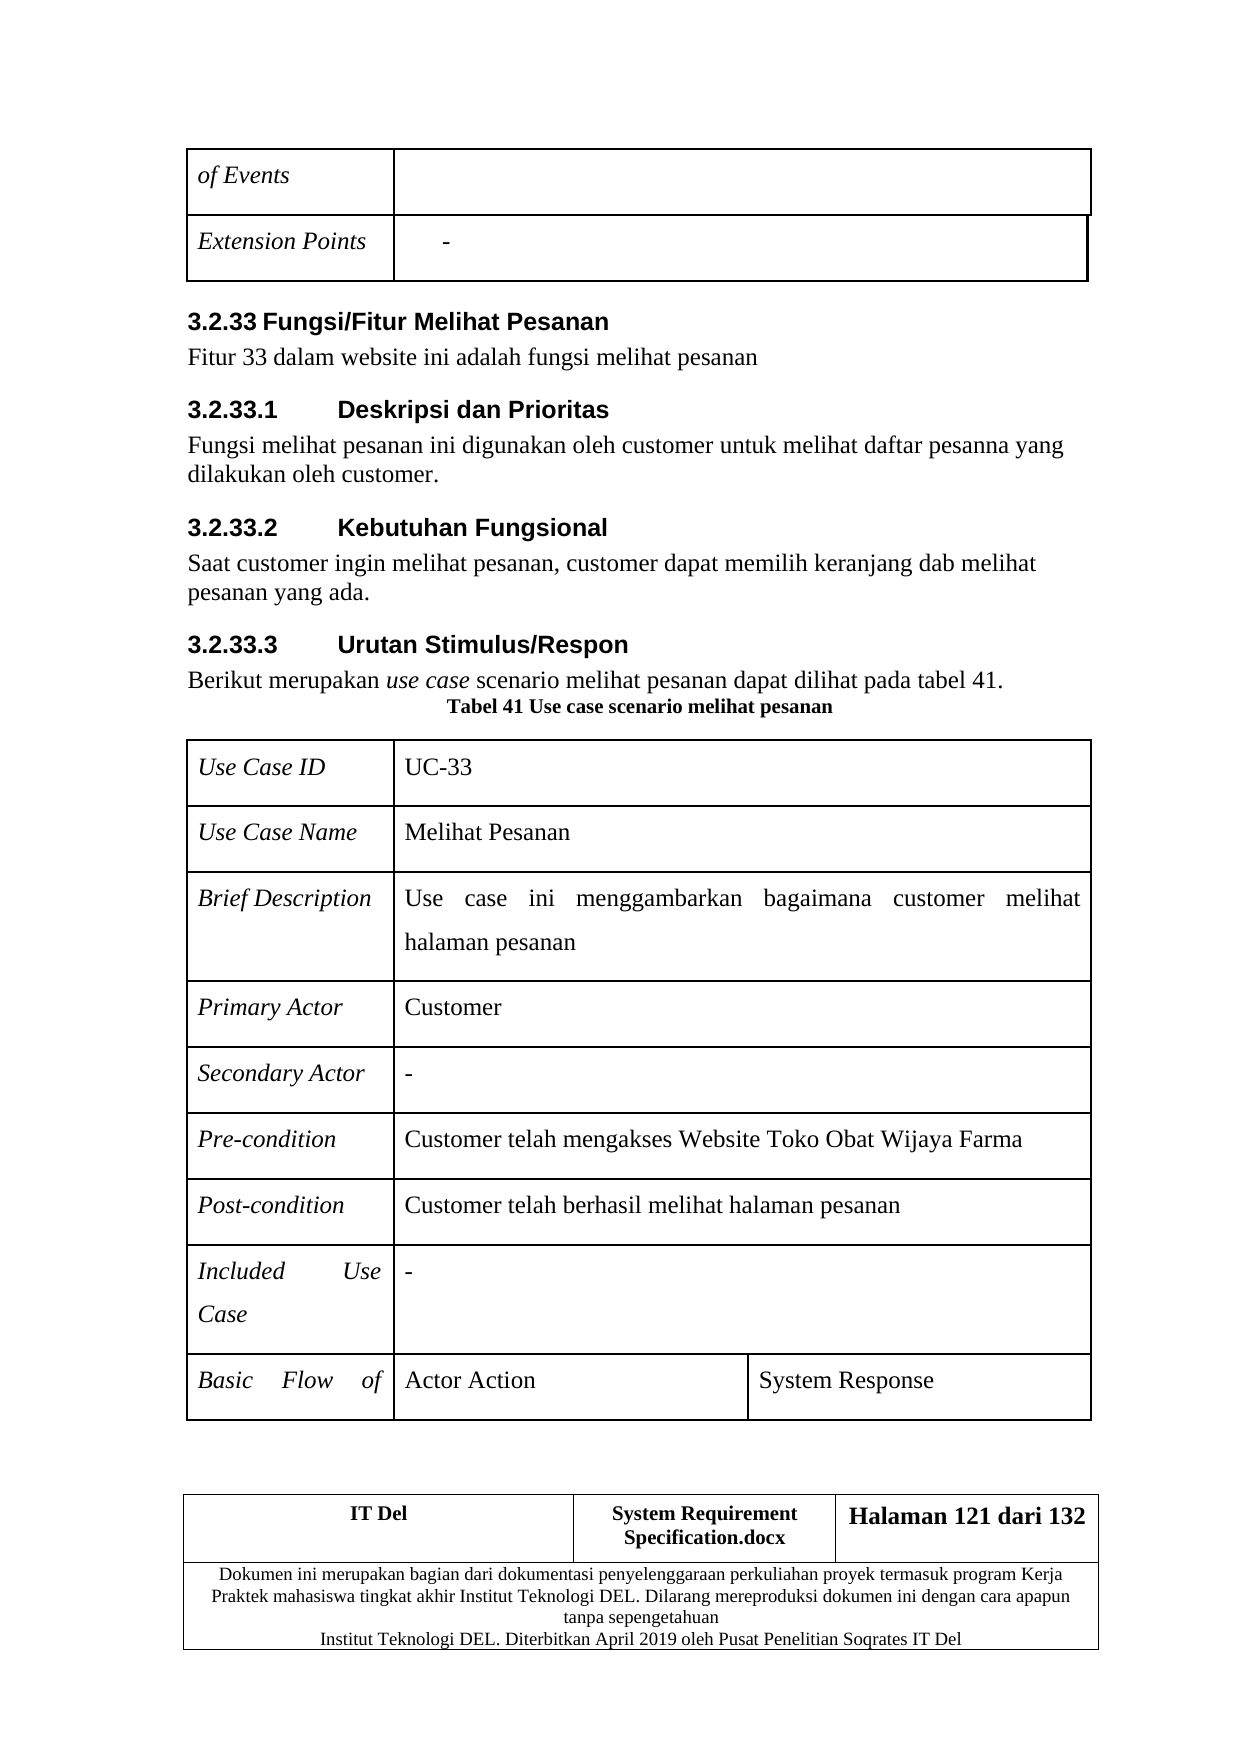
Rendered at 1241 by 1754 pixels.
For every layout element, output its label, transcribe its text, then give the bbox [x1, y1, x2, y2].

subtitle Fungsi/Fitur Melihat Pesanan [187, 307, 1092, 335]
table_cell - [395, 1048, 1090, 1112]
text Tabel 41 Use case scenario melihat pesanan [187, 694, 1092, 718]
table_cell Use Case Name [188, 807, 393, 871]
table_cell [188, 1355, 393, 1419]
table_cell Customer telah berhasil melihat halaman pesanan [395, 1180, 1090, 1244]
text Saat customer ingin melihat pesanan, customer dapat memilih keranjang dab melihat pesanan yang ada. [187, 548, 1092, 605]
subtitle Urutan Stimulus/Respon [187, 630, 1092, 659]
table_cell Use case ini menggambarkan bagaimana customer melihat halaman pesanan [395, 873, 1090, 980]
table_cell Melihat Pesanan [395, 807, 1090, 871]
table_cell Primary Actor [188, 982, 393, 1046]
table_cell System Response [749, 1355, 1090, 1419]
table_cell Brief Description [188, 873, 393, 980]
subtitle Deskripsi dan Prioritas [187, 395, 1092, 424]
table_cell - [395, 1246, 1090, 1353]
table_cell [395, 216, 1086, 279]
subtitle Kebutuhan Fungsional [187, 513, 1092, 542]
text Fungsi melihat pesanan ini digunakan oleh customer untuk melihat daftar pesanna yang dilakukan oleh customer. [187, 430, 1092, 488]
table_cell Secondary Actor [188, 1048, 393, 1112]
text Fitur 33 dalam website ini adalah fungsi melihat pesanan [187, 342, 1092, 370]
table_cell Customer [395, 982, 1090, 1046]
table_header Use Case ID [188, 741, 393, 805]
table_cell Actor Action [395, 1355, 747, 1419]
table_cell - [395, 150, 1090, 214]
table_cell Customer telah mengakses Website Toko Obat Wijaya Farma [395, 1114, 1090, 1178]
table_cell Pre-condition [188, 1114, 393, 1178]
table_cell Extension Points [188, 216, 393, 279]
table_cell Included Use Case [188, 1246, 393, 1353]
table_cell Post-condition [188, 1180, 393, 1244]
table_header UC-33 [395, 741, 1090, 805]
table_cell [188, 150, 393, 214]
text Berikut merupakan use case scenario melihat pesanan dapat dilihat pada tabel 41. [187, 665, 1092, 694]
